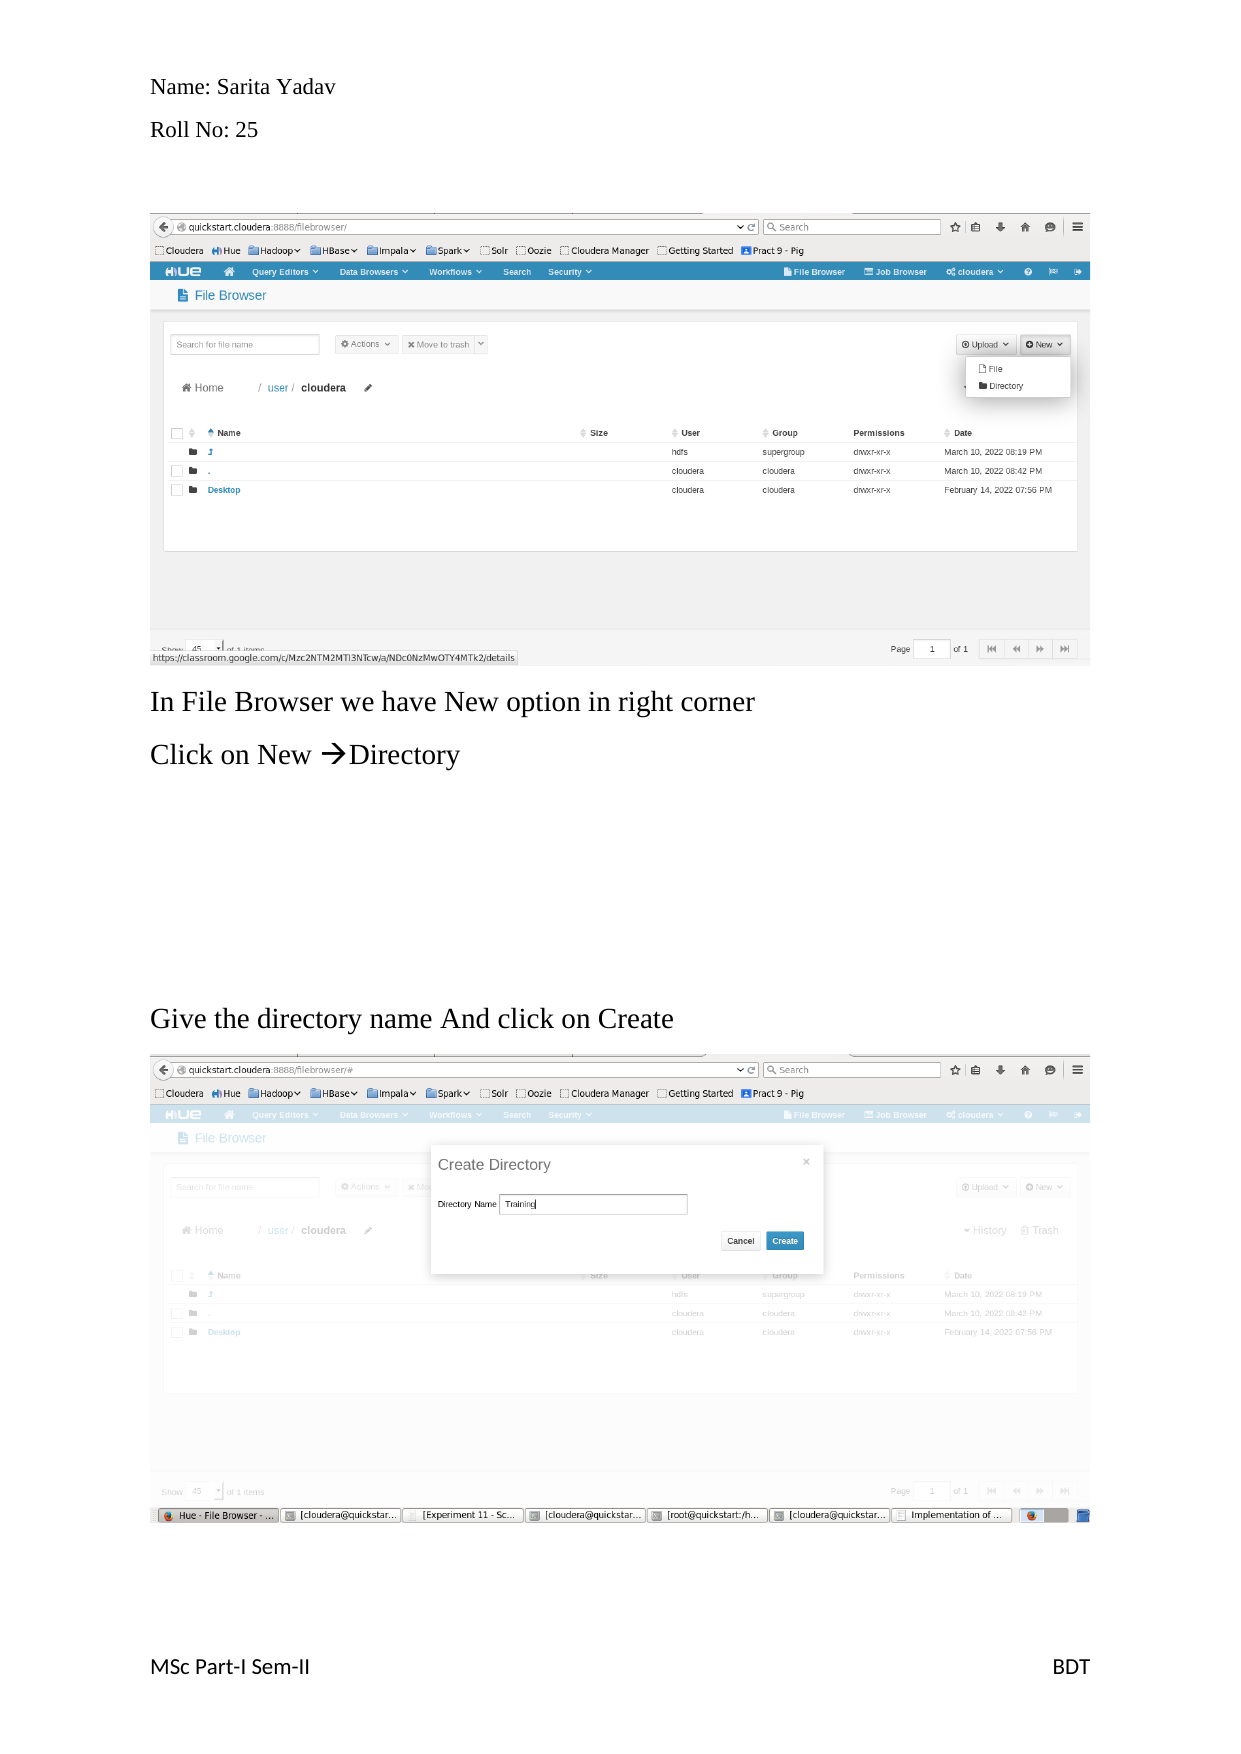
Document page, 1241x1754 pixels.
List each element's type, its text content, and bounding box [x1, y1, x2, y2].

picture [150, 1054, 1091, 1523]
text In File Browser we have New option in right corner [150, 684, 1090, 718]
picture [150, 213, 1091, 666]
text Give the directory name And click on Create [150, 1001, 1090, 1035]
text Click on New Directory [150, 737, 1090, 771]
